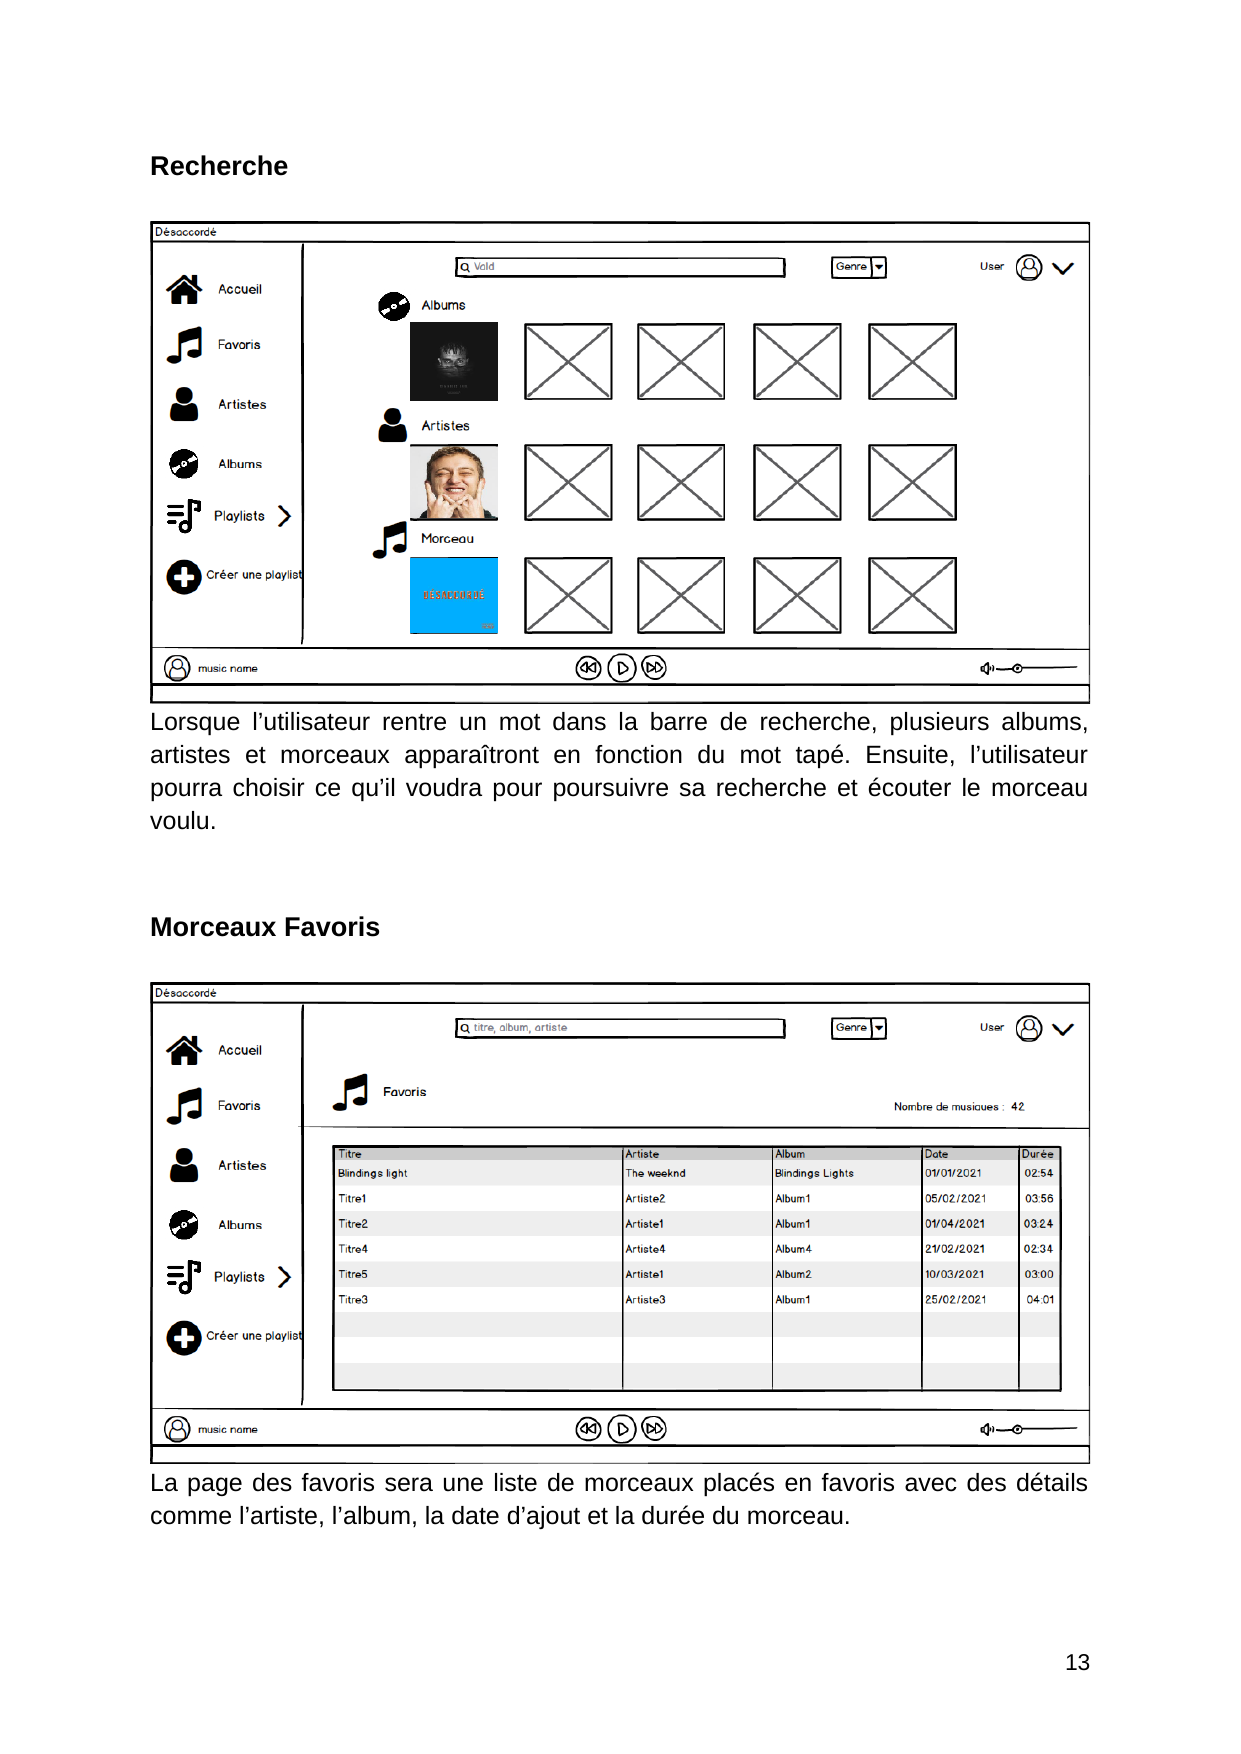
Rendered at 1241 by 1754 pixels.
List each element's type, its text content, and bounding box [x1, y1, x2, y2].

text La page des favoris sera une liste de morceaux placés en favoris avec des détails comme l’artiste, l’album, la date d’ajout et la durée du morceau. [150, 1464, 1090, 1530]
picture [150, 221, 1091, 704]
text Lorsque l’utilisateur rentre un mot dans la barre de recherche, plusieurs albums, artistes et morceaux apparaîtront en fonction du mot tapé. Ensuite, l’utilisateur pourra choisir ce qu’il voudra pour poursuivre sa recherche et écouter le morceau voulu. [150, 707, 1090, 835]
picture [150, 982, 1091, 1464]
text Morceaux Favoris [150, 911, 1090, 942]
text Recherche [150, 150, 1090, 181]
